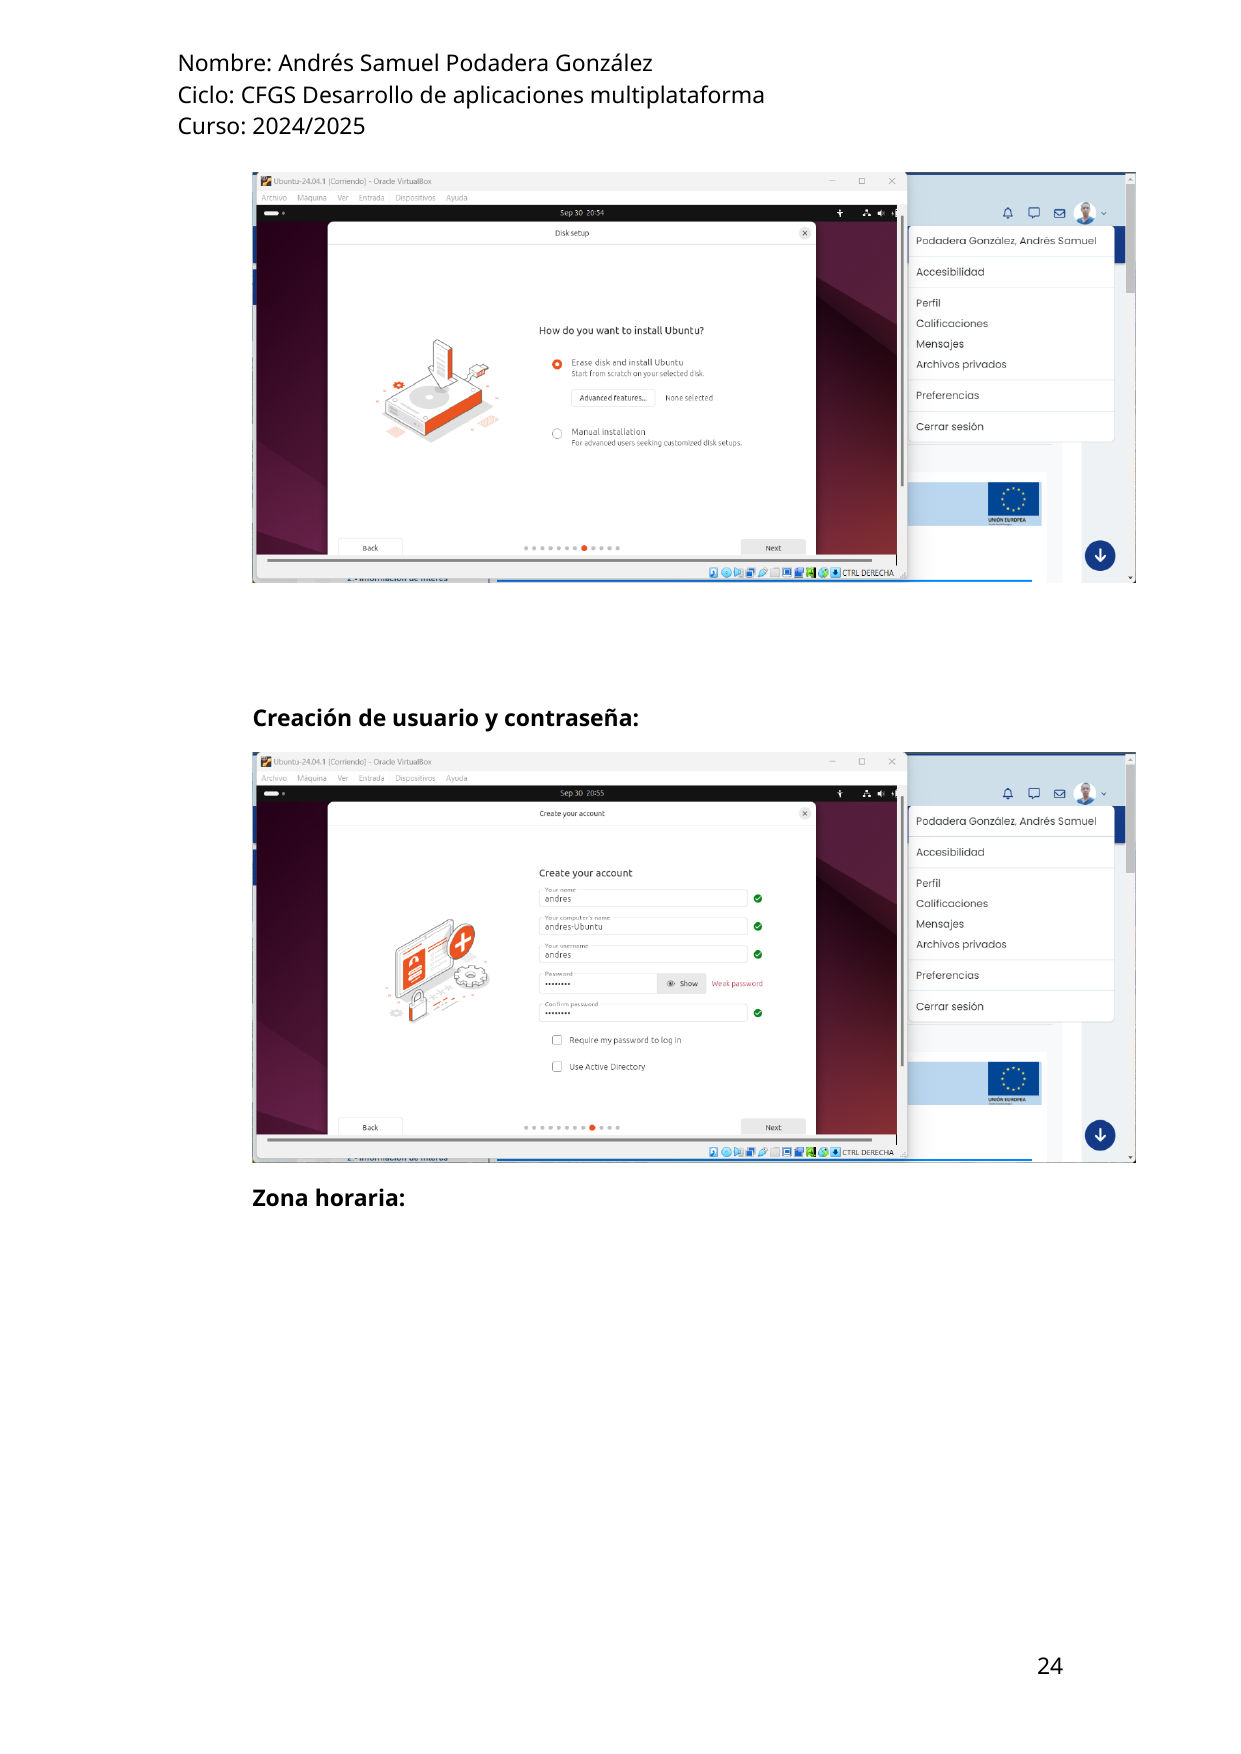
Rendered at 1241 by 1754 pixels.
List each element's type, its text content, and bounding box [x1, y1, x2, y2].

text Zona horaria: [252, 1182, 1063, 1213]
picture [252, 752, 1136, 1163]
text Creación de usuario y contraseña: [252, 702, 1063, 733]
picture [252, 172, 1136, 583]
